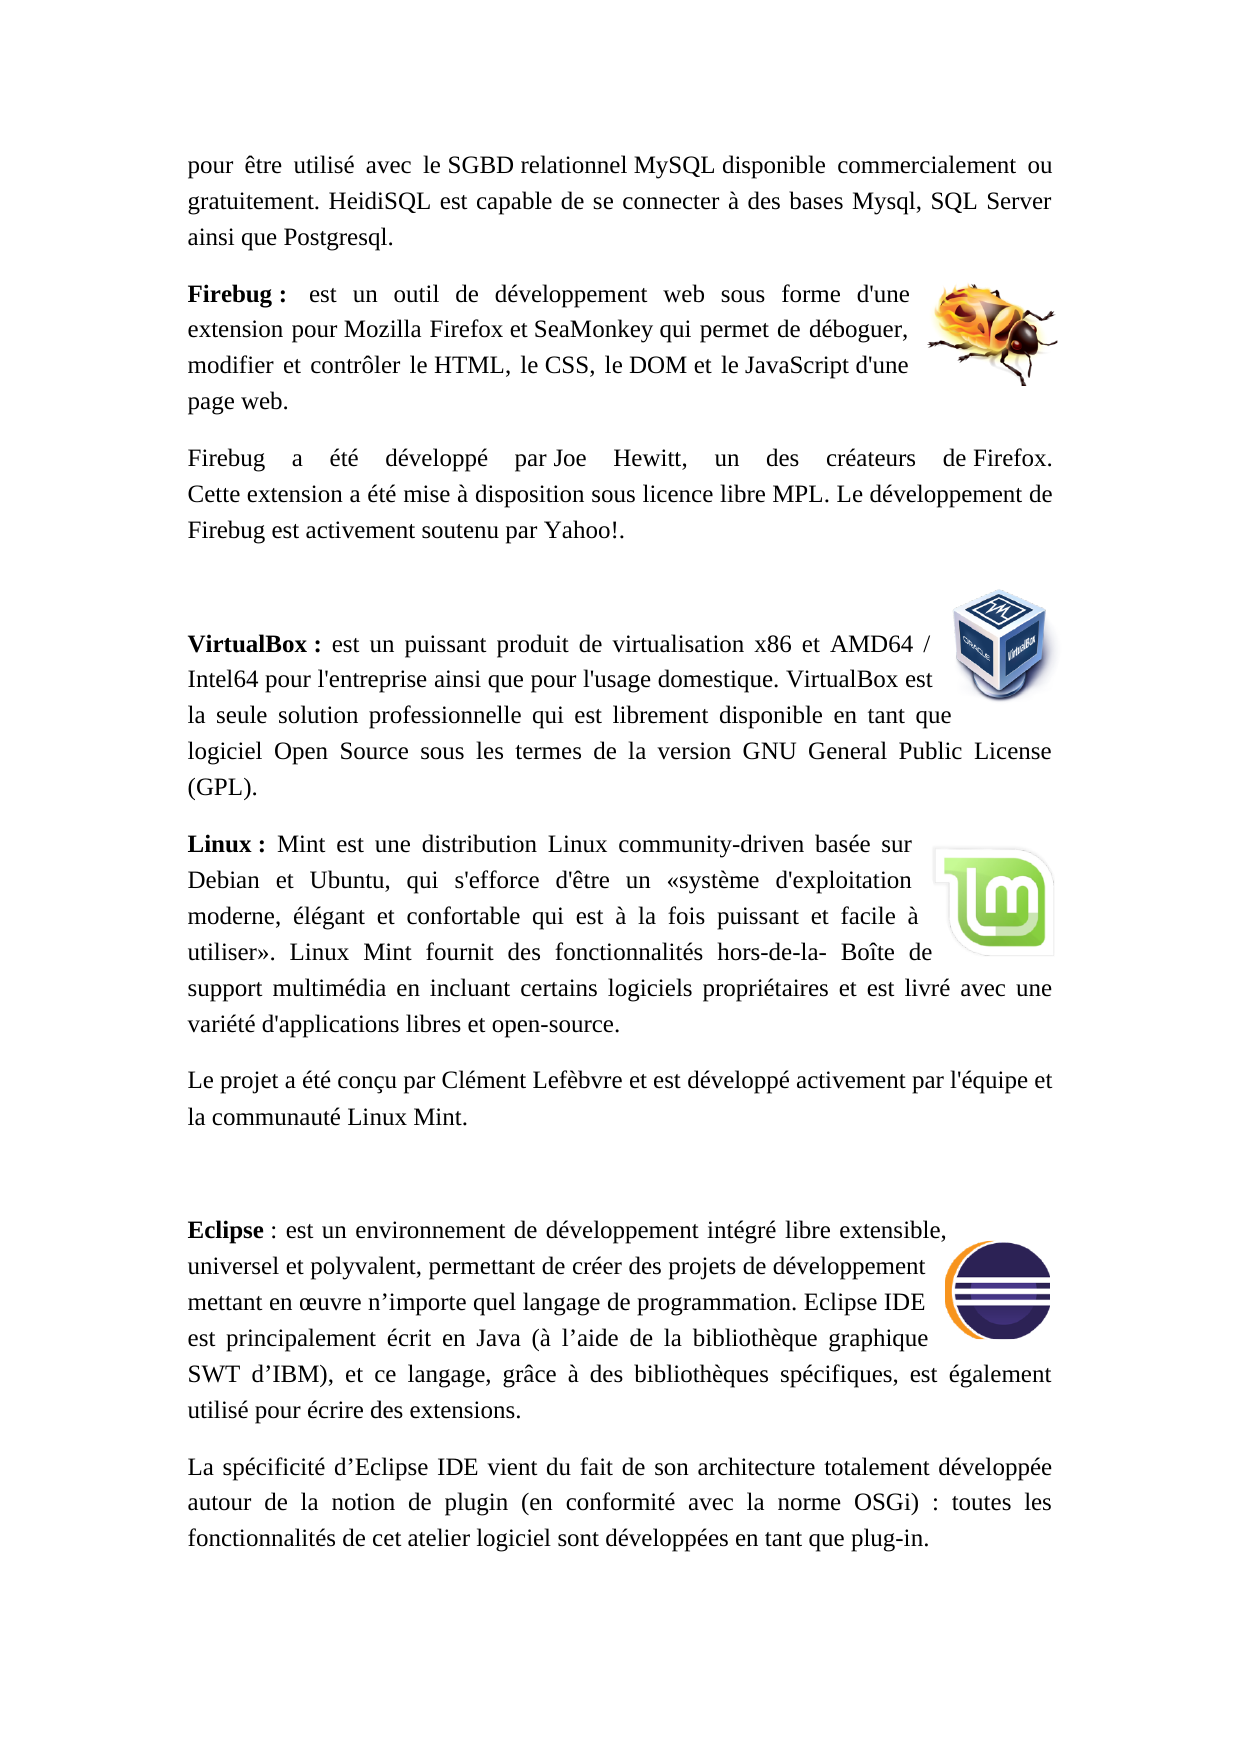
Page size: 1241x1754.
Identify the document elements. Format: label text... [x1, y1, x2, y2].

text Firebug : est un outil de développement web sous forme d'une extension pour Mozilla Firefox et SeaMonkey qui permet de déboguer, modifier et contrôler le HTML, le CSS, le DOM et le JavaScript d'une page web. [187, 279, 1053, 415]
picture [930, 843, 1055, 956]
text Firebug a été développé par Joe Hewitt, un des créateurs de Firefox. Cette extension a été mise à disposition sous licence libre MPL. Le développement de Firebug est activement soutenu par Yahoo!. [187, 443, 1053, 544]
picture [948, 588, 1064, 704]
picture [926, 281, 1057, 385]
text Eclipse : est un environnement de développement intégré libre extensible, universel et polyvalent, permettant de créer des projets de développement mettant en œuvre n’importe quel langage de programmation. Eclipse IDE est principalement écrit en Java (à l’aide de la bibliothèque graphique SWT d’IBM), et ce langage, grâce à des bibliothèques spécifiques, est également utilisé pour écrire des extensions. [187, 1215, 1053, 1423]
text Le projet a été conçu par Clément Lefèbvre et est développé activement par l'équipe et la communauté Linux Mint. [187, 1066, 1053, 1130]
picture [943, 1240, 1050, 1338]
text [187, 150, 1053, 251]
text VirtualBox : est un puissant produit de virtualisation x86 et AMD64 / Intel64 pour l'entreprise ainsi que pour l'usage domestique. VirtualBox est la seule solution professionnelle qui est librement disponible en tant que logiciel Open Source sous les termes de la version GNU General Public License (GPL). [187, 629, 1053, 801]
text Linux : Mint est une distribution Linux community-driven basée sur Debian et Ubuntu, qui s'efforce d'être un «système d'exploitation moderne, élégant et confortable qui est à la fois puissant et facile à utiliser». Linux Mint fournit des fonctionnalités hors-de-la- Boîte de support multimédia en incluant certains logiciels propriétaires et est livré avec une variété d'applications libres et open-source. [187, 829, 1053, 1038]
text La spécificité d’Eclipse IDE vient du fait de son architecture totalement développée autour de la notion de plugin (en conformité avec la norme OSGi) : toutes les fonctionnalités de cet atelier logiciel sont développées en tant que plug-in. [187, 1452, 1053, 1552]
